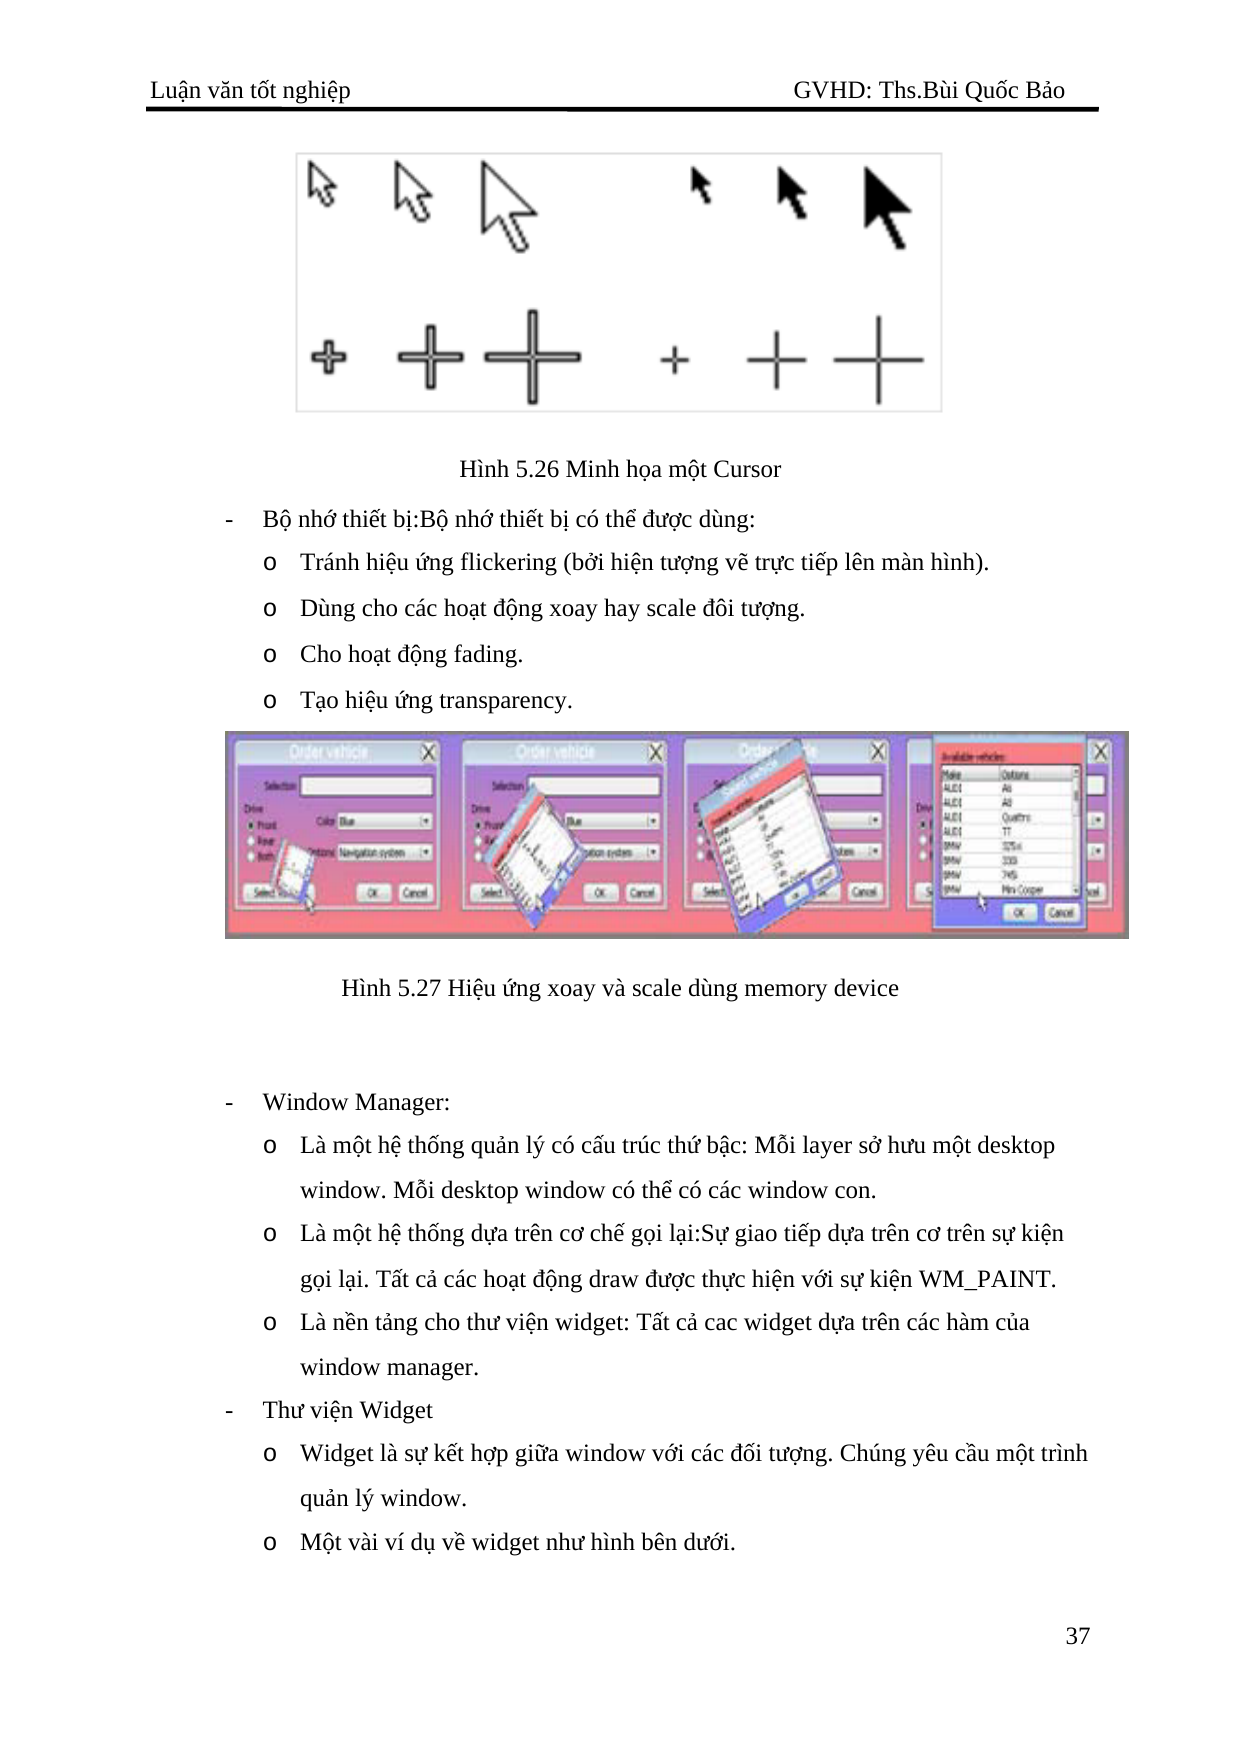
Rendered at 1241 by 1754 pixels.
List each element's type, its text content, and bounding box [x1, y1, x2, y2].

list Window Manager: [225, 1087, 1090, 1116]
list Là một hệ thống dựa trên cơ chế gọi lại:Sự giao tiếp dựa trên cơ trên sự kiện gọi lại. Tất cả các hoạt động draw được thực hiện với sự kiện WM_PAINT. [262, 1218, 1090, 1292]
list Bộ nhớ thiết bị:Bộ nhớ thiết bị có thể được dùng: [225, 504, 1090, 532]
list Thư viện Widget [225, 1395, 1090, 1424]
list Là một hệ thống quản lý có cấu trúc thứ bậc: Mỗi layer sở hưu một desktop window. Mỗi desktop window có thể có các window con. [262, 1130, 1090, 1204]
list Widget là sự kết hợp giữa window với các đối tượng. Chúng yêu cầu một trình quản lý window. [262, 1438, 1090, 1512]
list Một vài ví dụ về widget như hình bên dưới. [262, 1527, 1090, 1557]
list Cho hoạt động fading. [262, 639, 1090, 670]
list Tạo hiệu ứng transparency. [262, 686, 1090, 716]
list Tránh hiệu ứng flickering (bởi hiện tượng vẽ trực tiếp lên màn hình). [262, 547, 1090, 578]
list Là nền tảng cho thư viện widget: Tất cả cac widget dựa trên các hàm của window manager. [262, 1307, 1090, 1381]
list Dùng cho các hoạt động xoay hay scale đôi tượng. [262, 593, 1090, 624]
